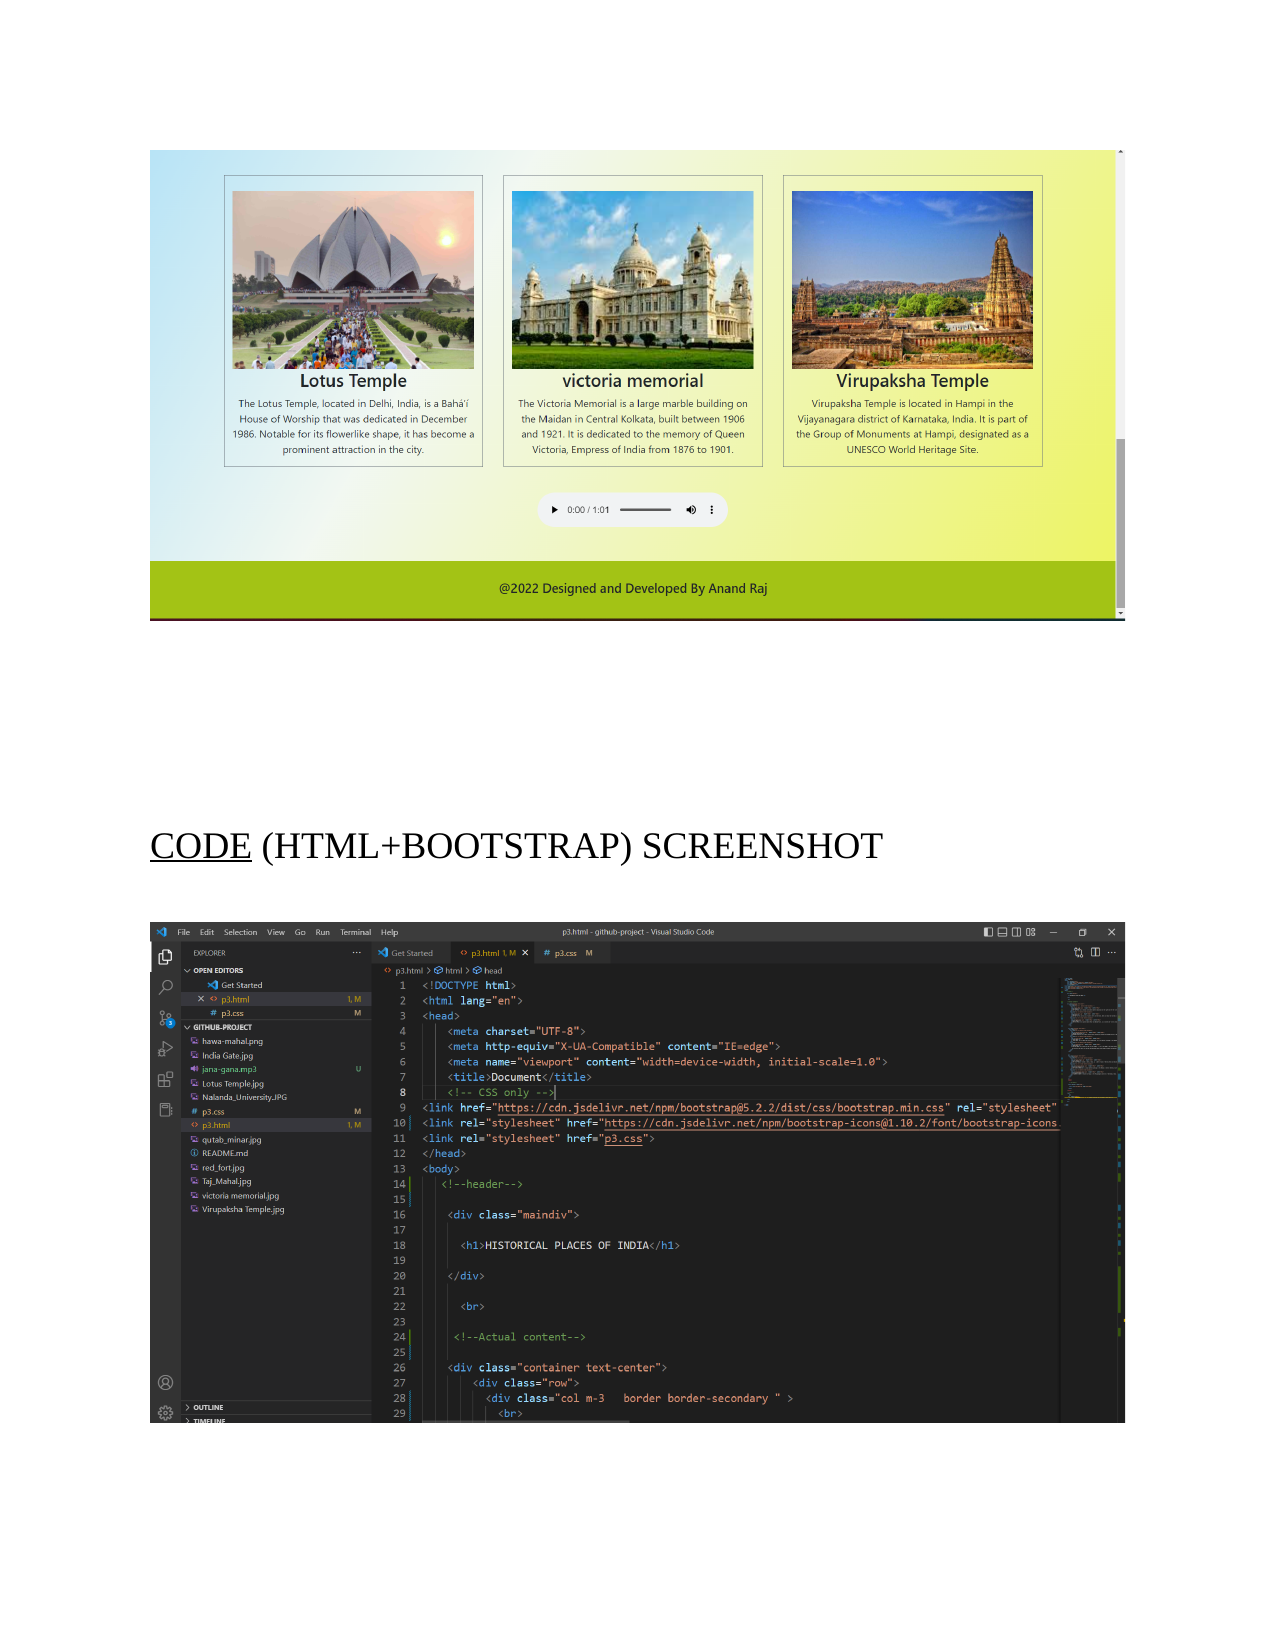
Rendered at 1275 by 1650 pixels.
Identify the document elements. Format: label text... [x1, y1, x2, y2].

picture [150, 922, 1125, 1423]
picture [150, 150, 1125, 621]
text CODE (HTML+BOOTSTRAP) SCREENSHOT [150, 823, 1125, 866]
